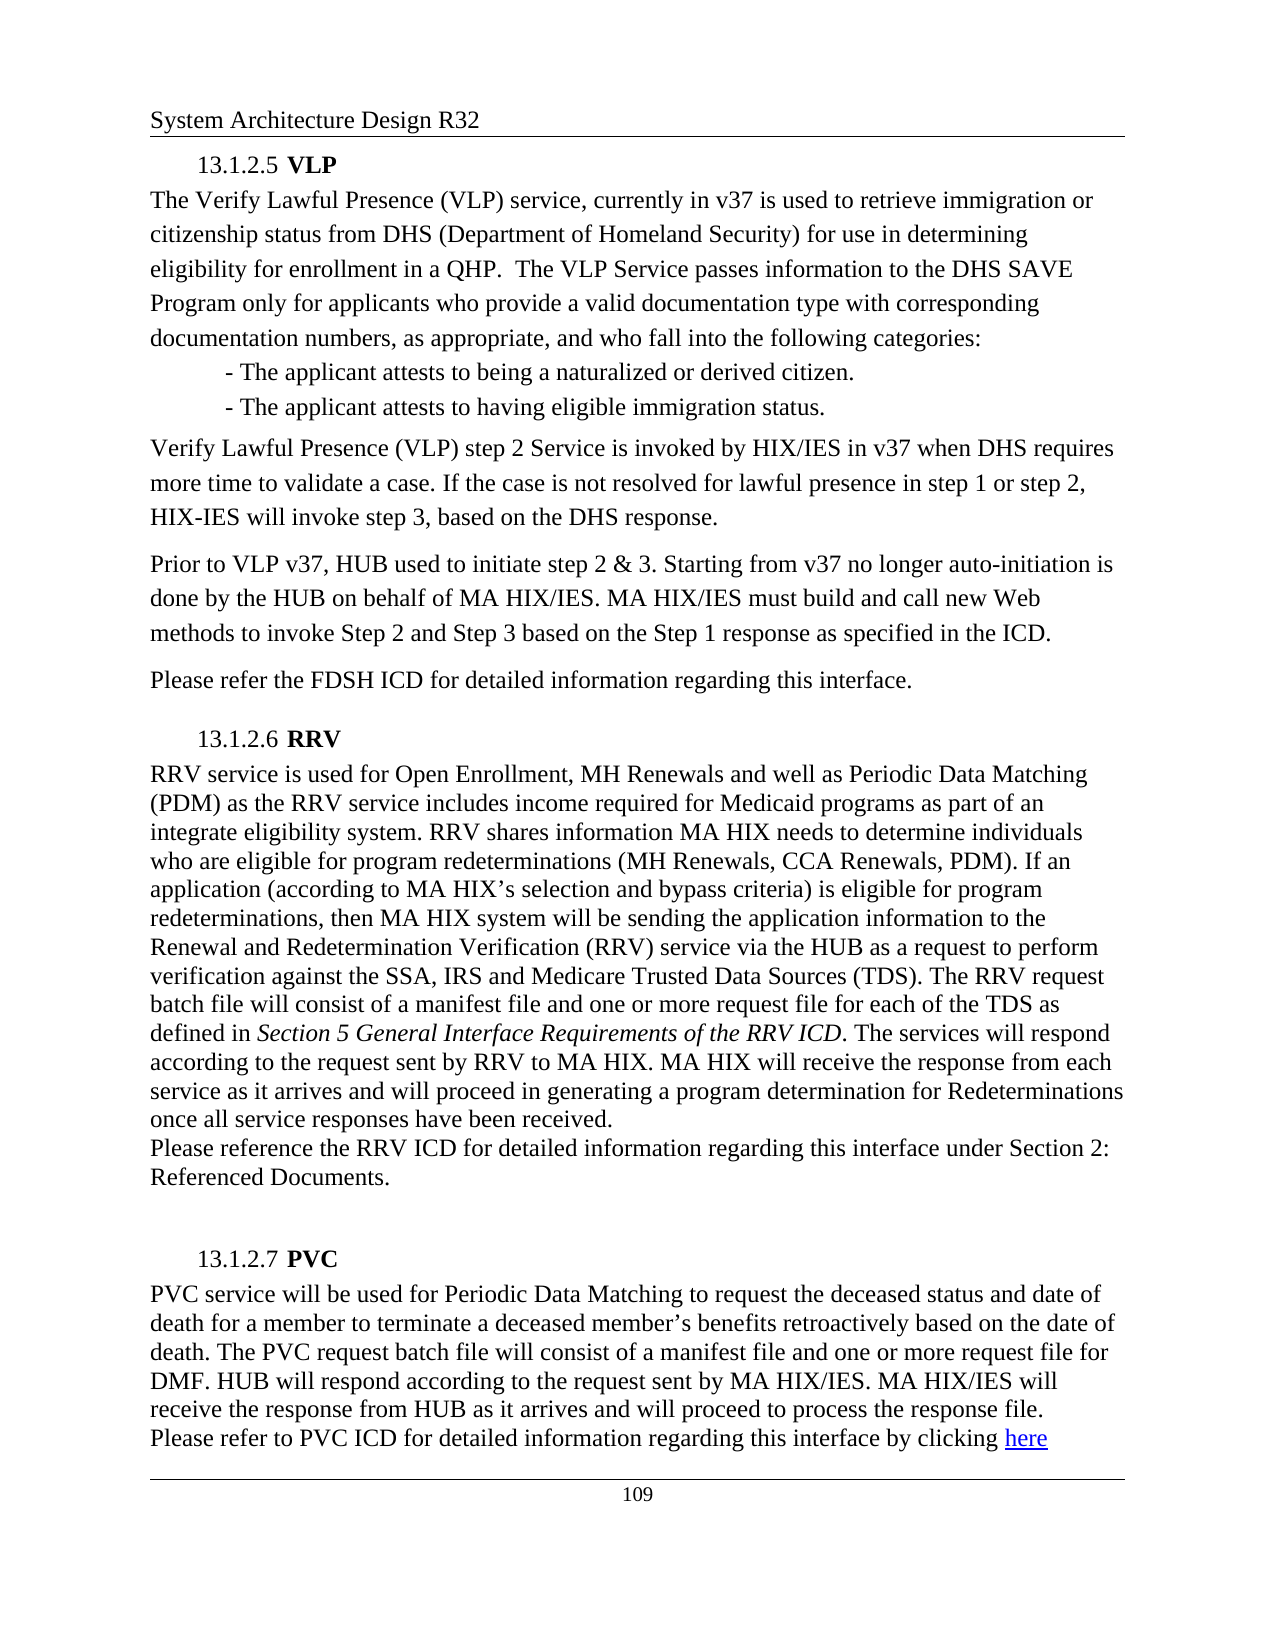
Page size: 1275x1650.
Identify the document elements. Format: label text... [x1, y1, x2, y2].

text Please reference the RRV ICD for detailed information regarding this interface under Section 2: Referenced Documents. [150, 1133, 1125, 1191]
text RRV service is used for Open Enrollment, MH Renewals and well as Periodic Data Matching (PDM) as the RRV service includes income required for Medicaid programs as part of an integrate eligibility system. RRV shares information MA HIX needs to determine individuals who are eligible for program redeterminations (MH Renewals, CCA Renewals, PDM). If an application (according to MA HIX’s selection and bypass criteria) is eligible for program redeterminations, then MA HIX system will be sending the application information to the Renewal and Redetermination Verification (RRV) service via the HUB as a request to perform verification against the SSA, IRS and Medicare Trusted Data Sources (TDS). The RRV request batch file will consist of a manifest file and one or more request file for each of the TDS as defined in Section 5 General Interface Requirements of the RRV ICD. The services will respond according to the request sent by RRV to MA HIX. MA HIX will receive the response from each service as it arrives and will proceed in generating a program determination for Redeterminations once all service responses have been received. [150, 759, 1125, 1133]
text The Verify Lawful Presence (VLP) service, currently in v37 is used to retrieve immigration or citizenship status from DHS (Department of Homeland Security) for use in determining eligibility for enrollment in a QHP. The VLP Service passes information to the DHS SAVE Program only for applicants who provide a valid documentation type with corresponding documentation numbers, as appropriate, and who fall into the following categories: [150, 185, 1125, 352]
text Verify Lawful Presence (VLP) step 2 Service is invoked by HIX/IES in v37 when DHS requires more time to validate a case. If the case is not resolved for lawful presence in step 1 or step 2, HIX-IES will invoke step 3, based on the DHS response. [150, 433, 1125, 531]
text Prior to VLP v37, HUB used to initiate step 2 & 3. Starting from v37 no longer auto-initiation is done by the HUB on behalf of MA HIX/IES. MA HIX/IES must build and call new Web methods to invoke Step 2 and Step 3 based on the Step 1 response as specified in the ICD. [150, 549, 1125, 647]
text PVC service will be used for Periodic Data Matching to request the deceased status and date of death for a member to terminate a deceased member’s benefits retroactively based on the date of death. The PVC request batch file will consist of a manifest file and one or more request file for DMF. HUB will respond according to the request sent by MA HIX/IES. MA HIX/IES will receive the response from HUB as it arrives and will proceed to process the response file. [150, 1279, 1125, 1423]
text Please refer the FDSH ICD for detailed information regarding this interface. [150, 665, 1125, 694]
subtitle VLP [197, 150, 1125, 179]
text Please refer to PVC ICD for detailed information regarding this interface by clicking here [150, 1423, 1125, 1452]
subtitle RRV [197, 724, 1125, 753]
subtitle PVC [197, 1244, 1125, 1273]
text - The applicant attests to having eligible immigration status. [150, 392, 1125, 421]
text - The applicant attests to being a naturalized or derived citizen. [150, 357, 1125, 386]
